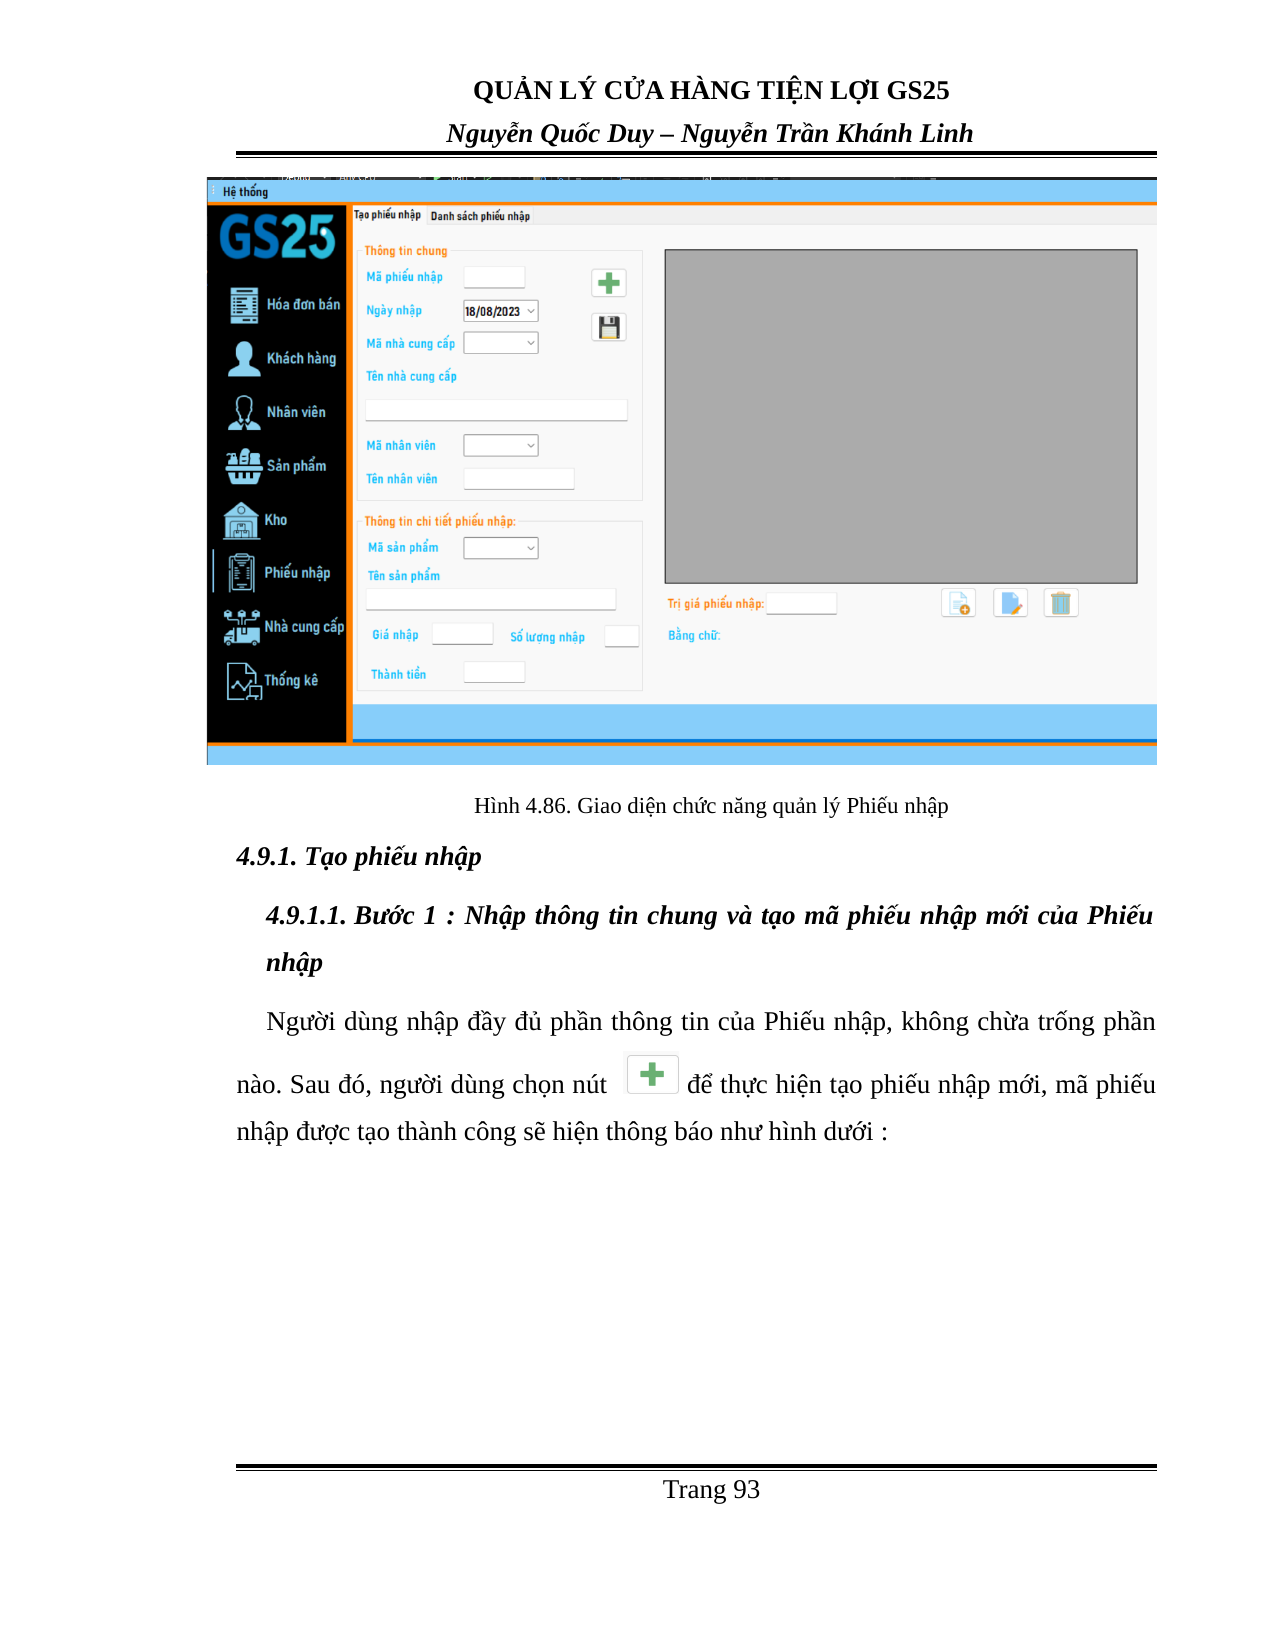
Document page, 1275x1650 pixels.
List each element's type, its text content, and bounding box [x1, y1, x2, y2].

picture [206, 177, 1157, 765]
subtitle Bước 1 : Nhập thông tin chung và tạo mã phiếu nhập mới của Phiếu nhập [266, 899, 1157, 977]
picture [623, 1051, 680, 1094]
text Người dùng nhập đầy đủ phần thông tin của Phiếu nhập, không chừa trống phần nào. Sau đó, người dùng chọn nút để thực hiện tạo phiếu nhập mới, mã phiếu nhập được tạo thành công sẽ hiện thông báo như hình dưới : [236, 1005, 1157, 1146]
subtitle Tạo phiếu nhập [207, 840, 1157, 871]
